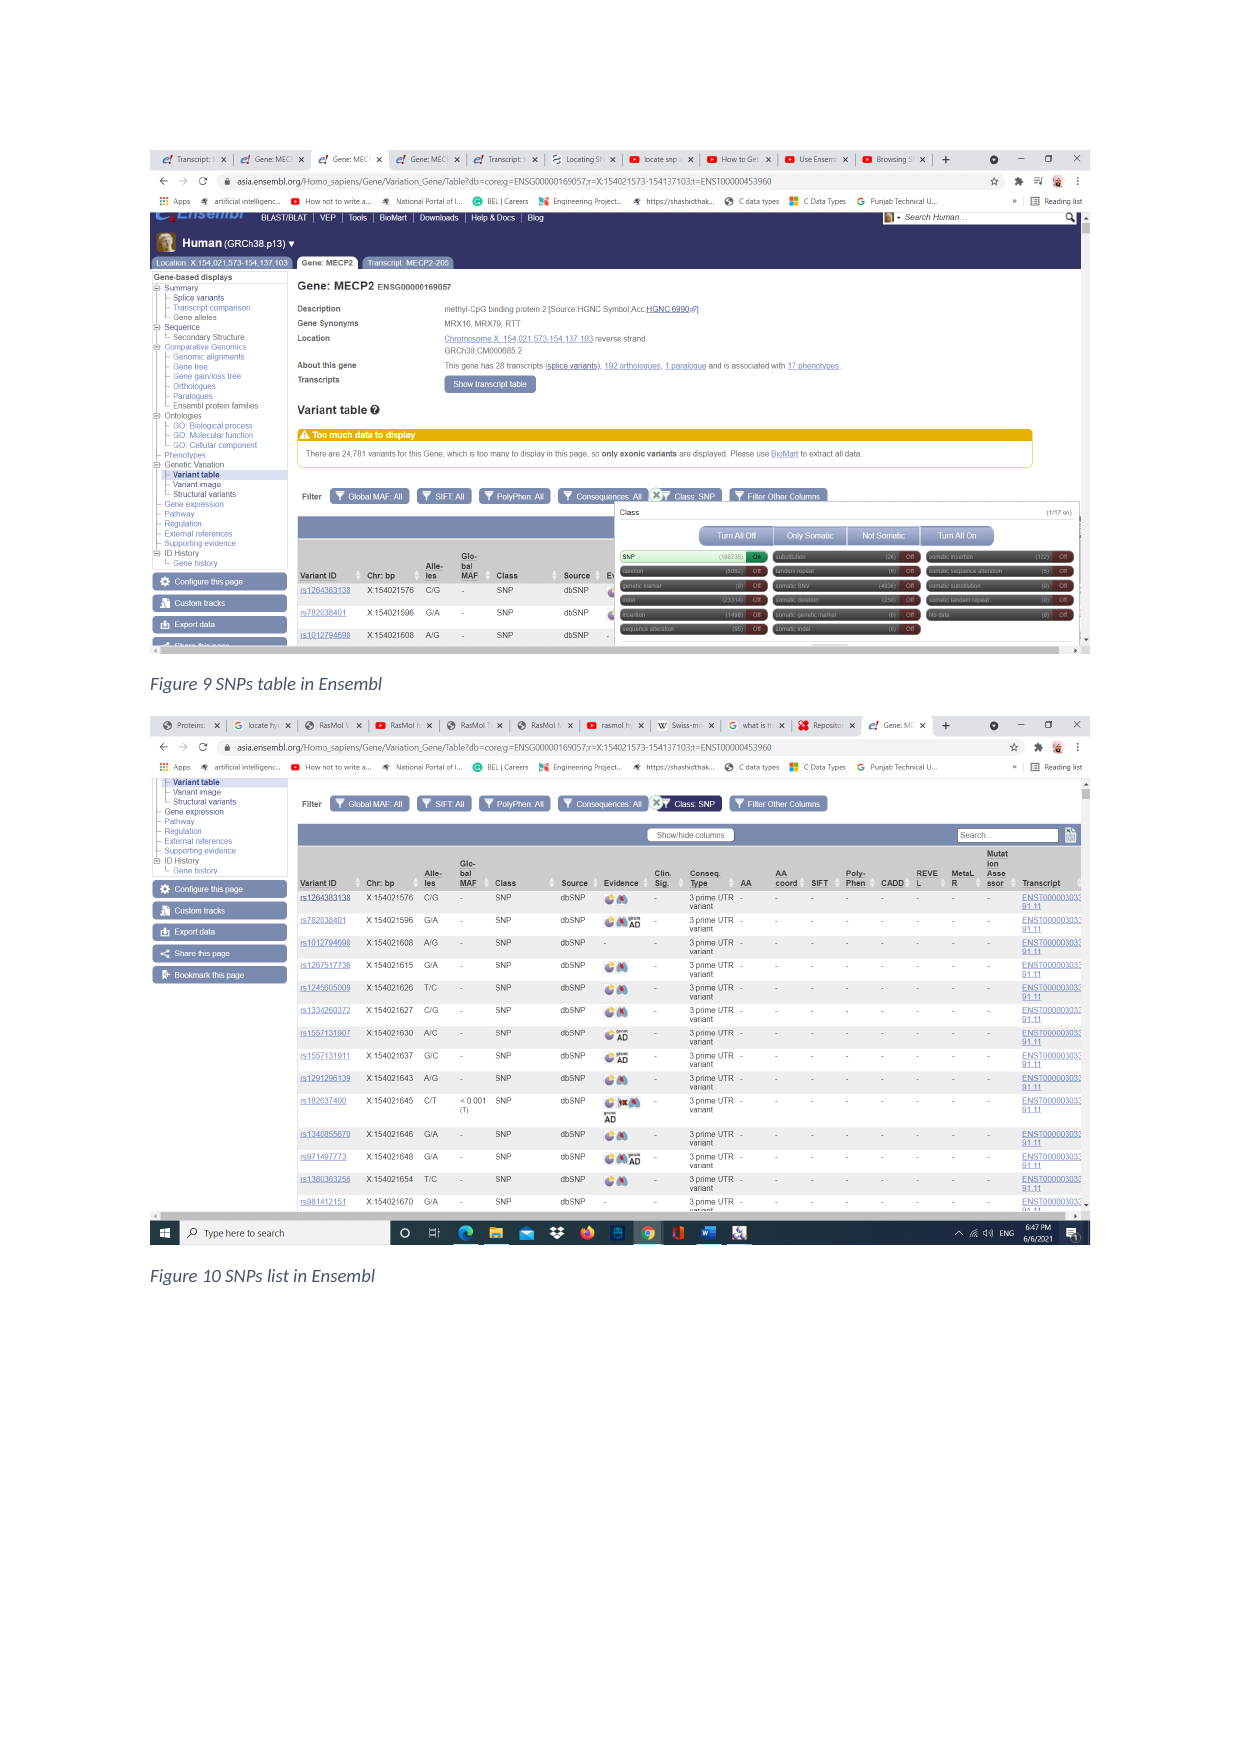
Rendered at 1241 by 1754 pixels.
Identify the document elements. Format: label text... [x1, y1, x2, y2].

picture [150, 150, 1091, 654]
picture [150, 716, 1091, 1245]
